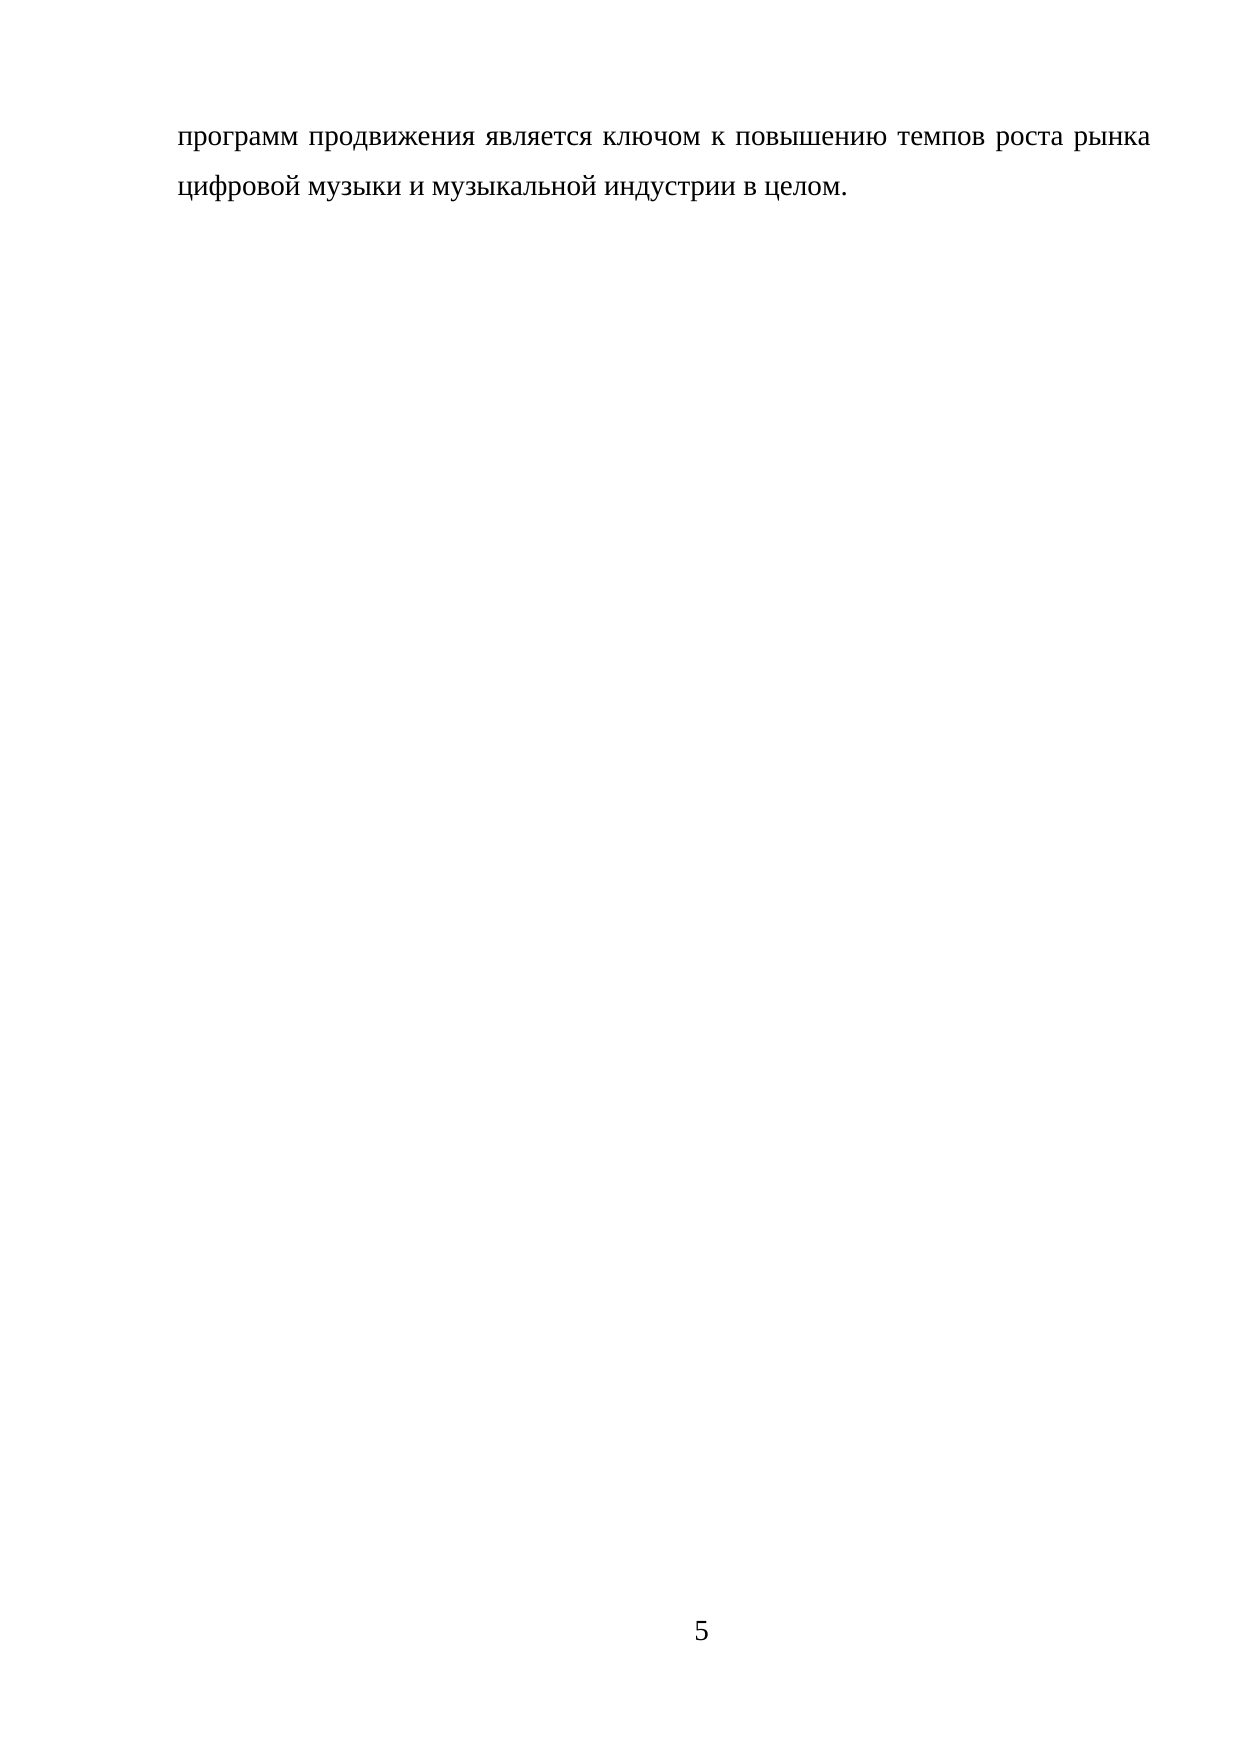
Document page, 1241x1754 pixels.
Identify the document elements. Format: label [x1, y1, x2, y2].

text [177, 118, 1152, 202]
